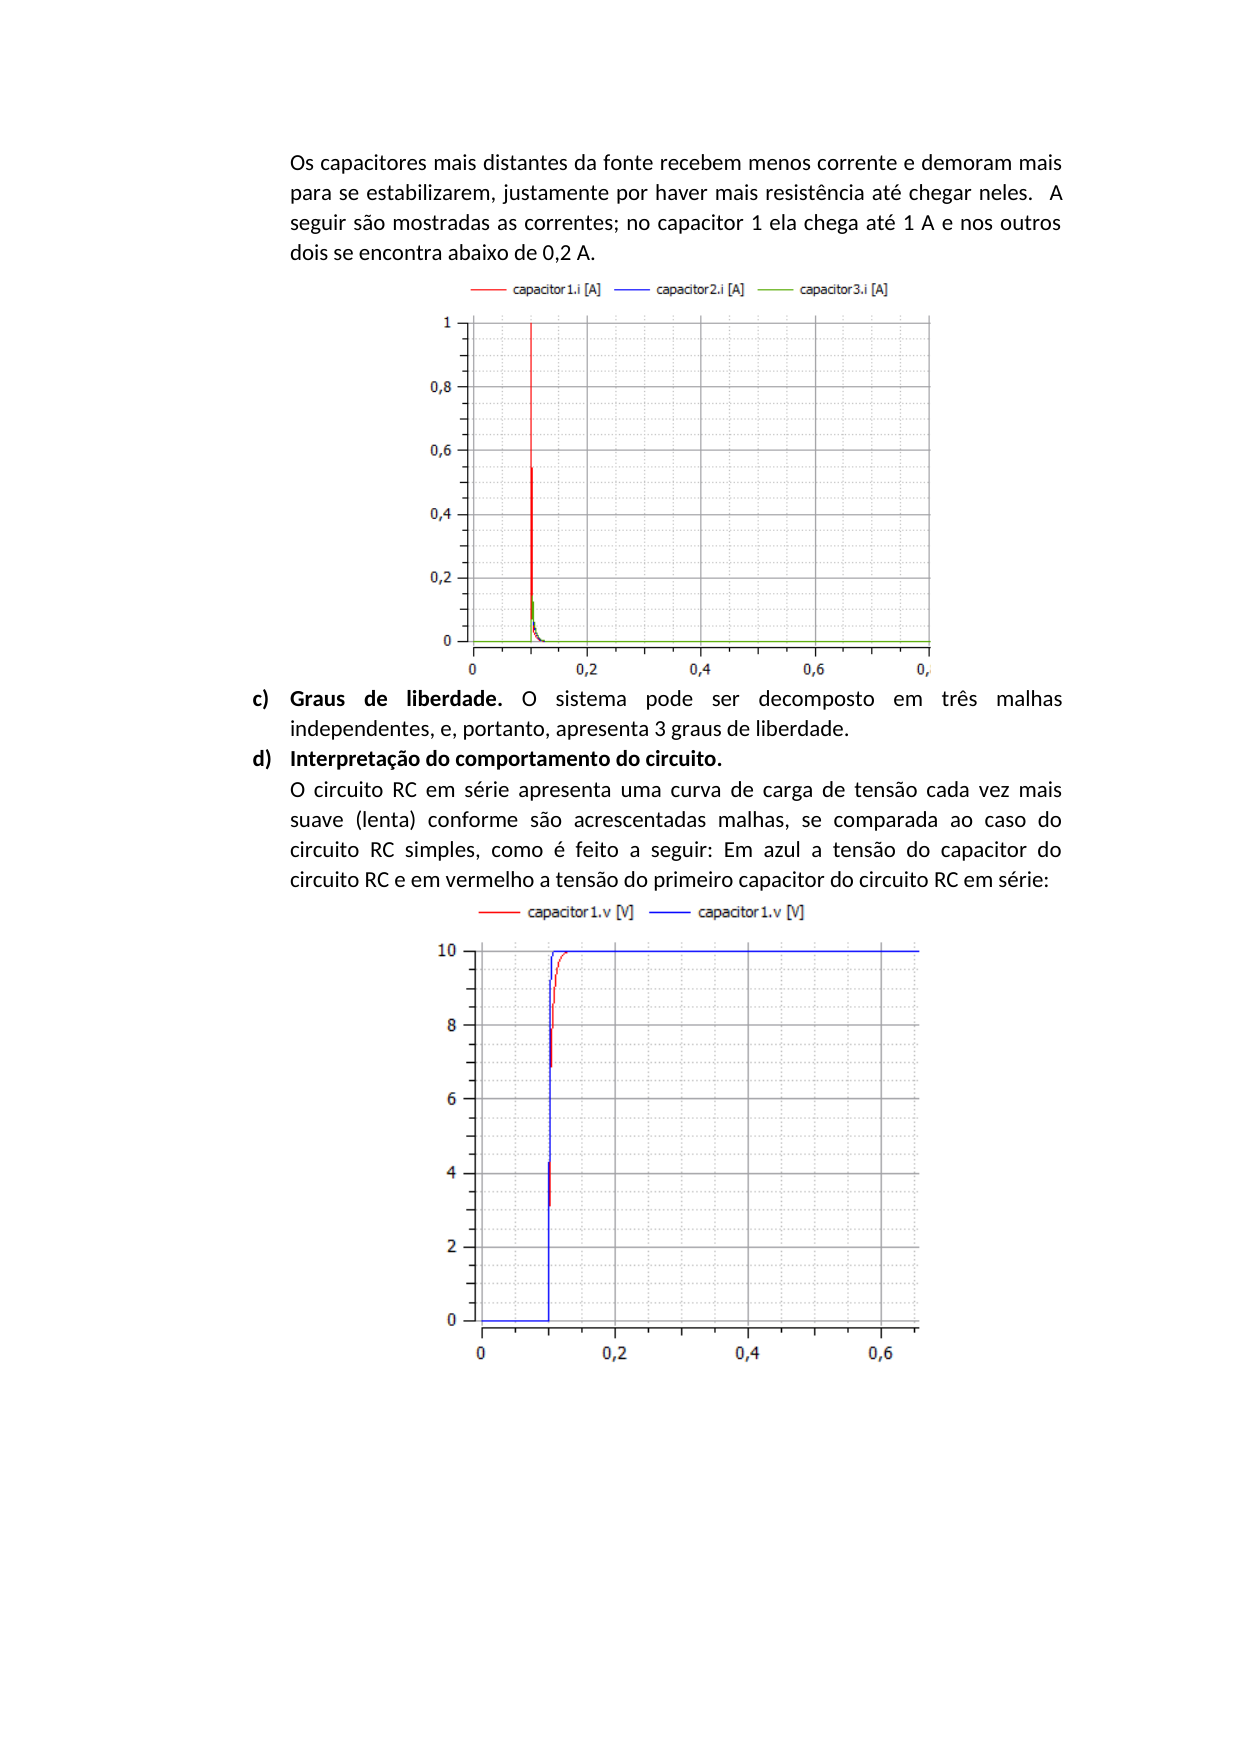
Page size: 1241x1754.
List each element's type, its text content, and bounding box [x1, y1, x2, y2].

picture [422, 268, 931, 682]
list Graus de liberdade. O sistema pode ser decomposto em três malhas independentes, e, portanto, apresenta 3 graus de liberdade. [252, 684, 1063, 742]
list Os capacitores mais distantes da fonte recebem menos corrente e demoram mais para se estabilizarem, justamente por haver mais resistência até chegar neles. A seguir são mostradas as correntes; no capacitor 1 ela chega até 1 A e nos outros dois se encontra abaixo de 0,2 A. [290, 148, 1063, 266]
list O circuito RC em série apresenta uma curva de carga de tensão cada vez mais suave (lenta) conforme são acrescentadas malhas, se comparada ao caso do circuito RC simples, como é feito a seguir: Em azul a tensão do capacitor do circuito RC e em vermelho a tensão do primeiro capacitor do circuito RC em série: [290, 775, 1063, 893]
picture [433, 895, 920, 1368]
list Interpretação do comportamento do circuito. [252, 744, 1063, 772]
